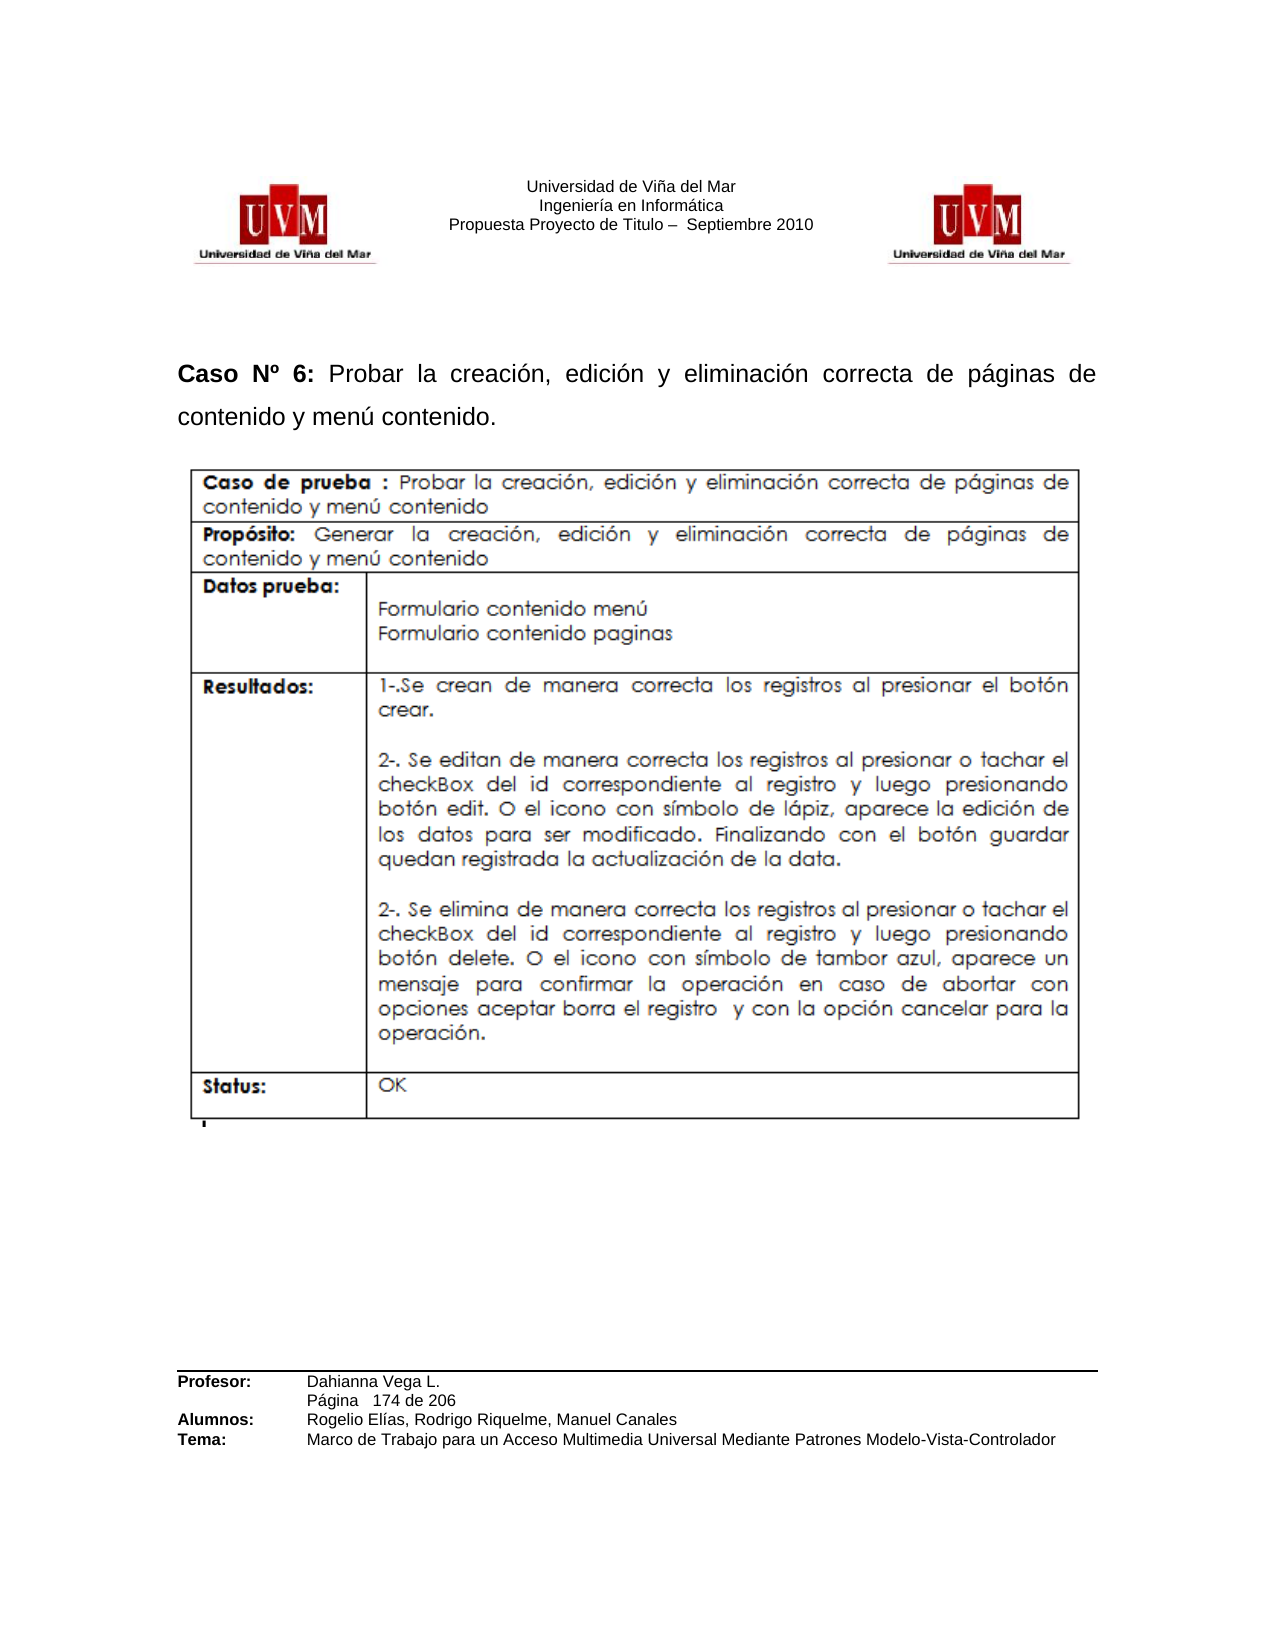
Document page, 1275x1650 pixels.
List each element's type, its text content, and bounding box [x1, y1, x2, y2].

text Caso Nº 6: Probar la creación, edición y eliminación correcta de páginas de contenido y menú contenido. [177, 359, 1098, 431]
picture [177, 466, 1098, 1127]
picture [177, 176, 390, 267]
picture [871, 176, 1084, 267]
